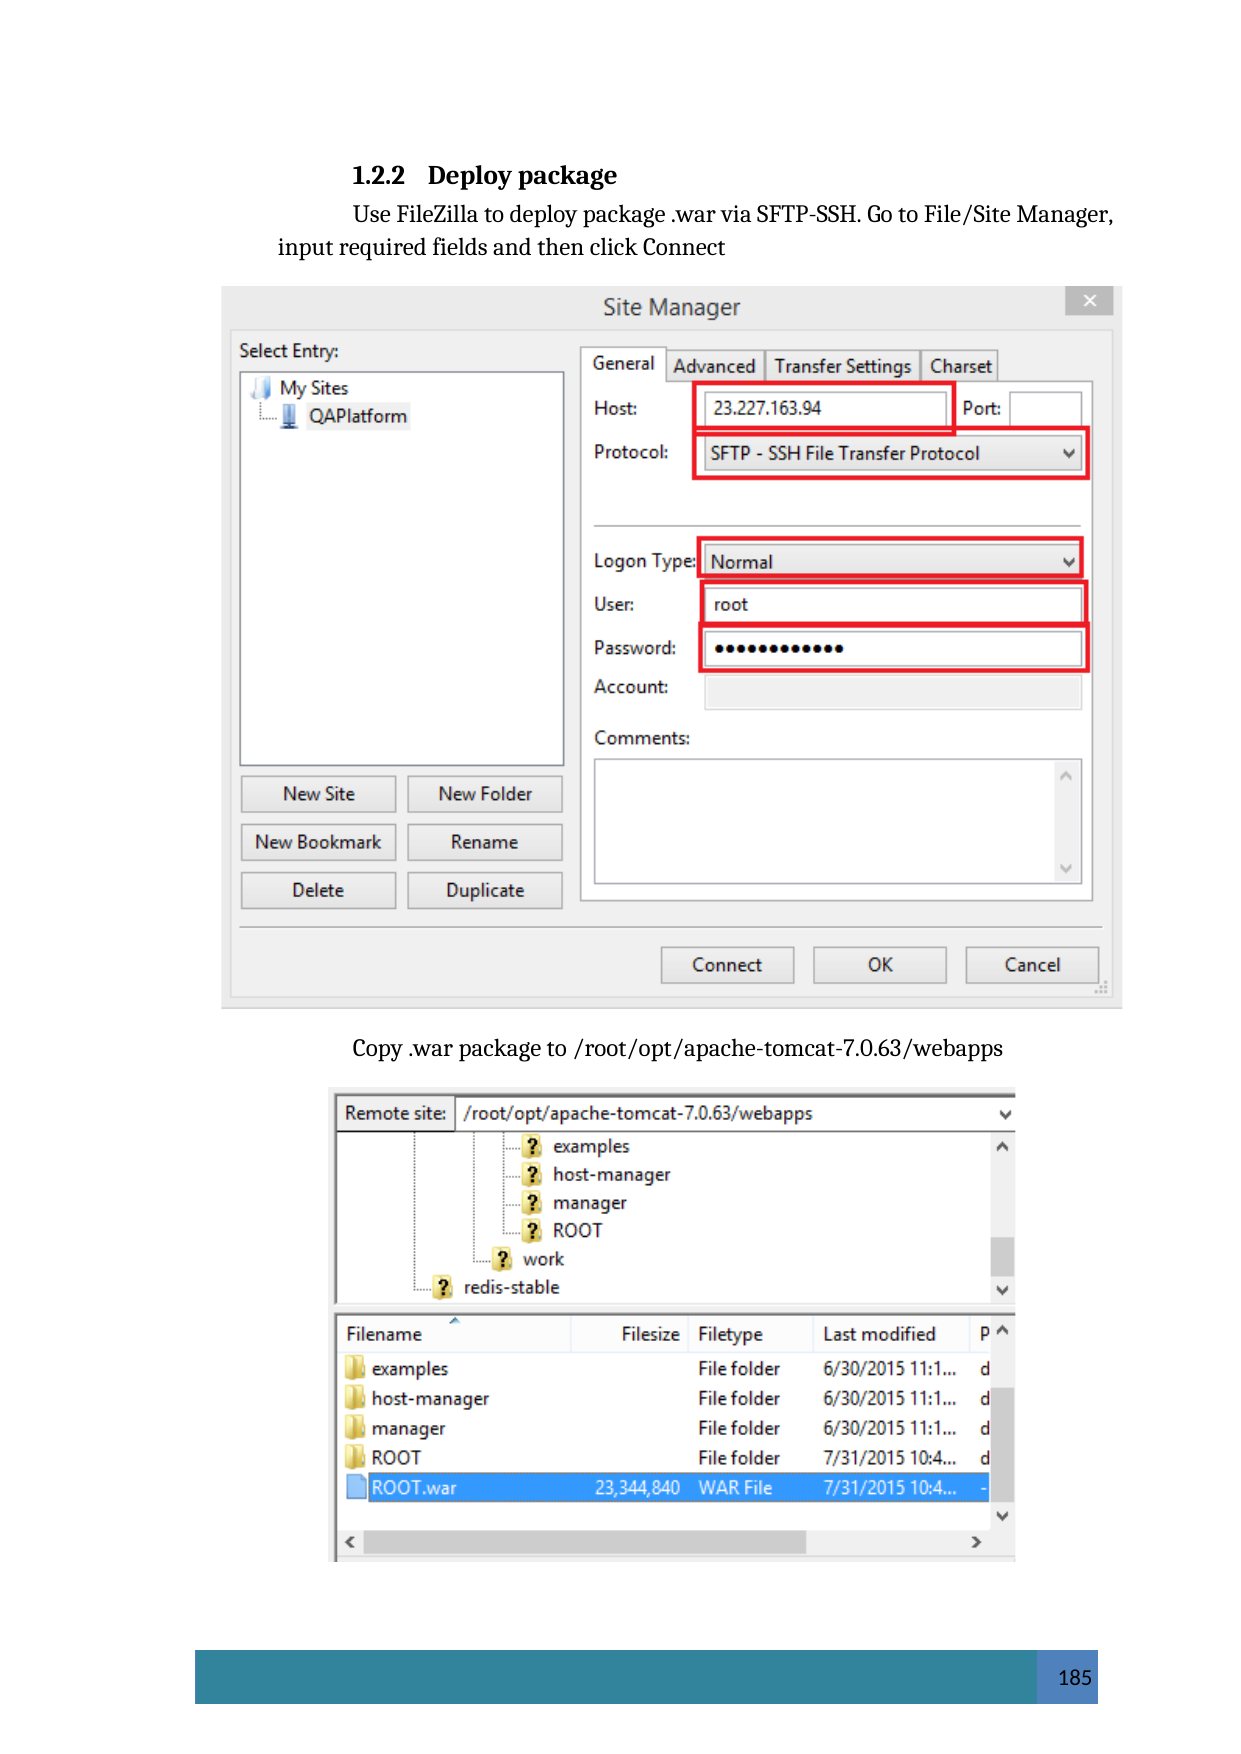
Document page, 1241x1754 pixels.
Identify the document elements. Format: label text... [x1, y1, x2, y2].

subtitle Deploy package [353, 160, 1122, 191]
picture [328, 1087, 1016, 1562]
picture [221, 286, 1123, 1009]
text Use FileZilla to deploy package .war via SFTP-SSH. Go to File/Site Manager, input required fields and then click Connect [278, 200, 1122, 261]
text Copy .war package to /root/opt/apache-tomcat-7.0.63/webapps [278, 1034, 1122, 1063]
